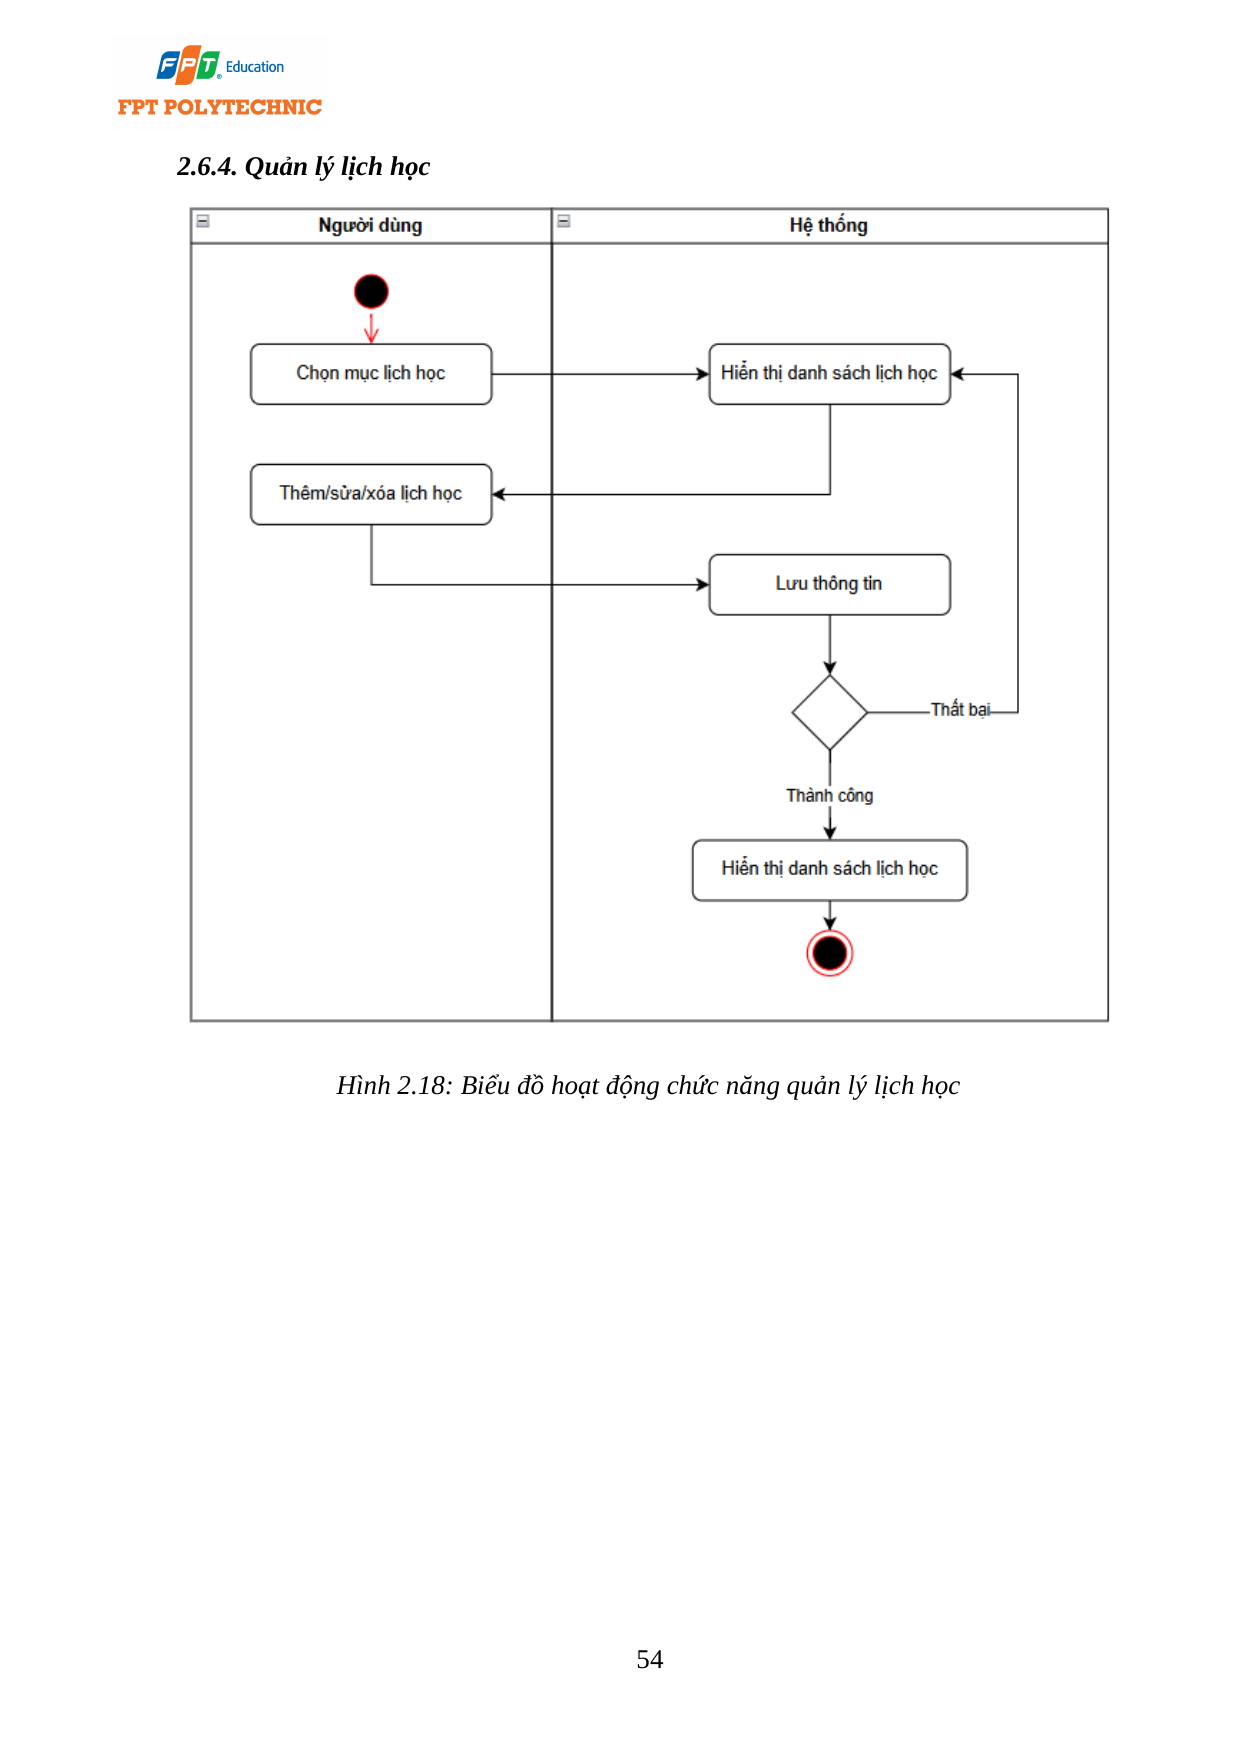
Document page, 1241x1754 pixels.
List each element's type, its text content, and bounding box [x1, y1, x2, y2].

subtitle Hình 2.18: Biểu đồ hoạt động chức năng quản lý lịch học [177, 1069, 1122, 1100]
picture [111, 36, 329, 131]
subtitle 2.6.4. Quản lý lịch học [177, 150, 1122, 181]
picture [177, 189, 1122, 1044]
